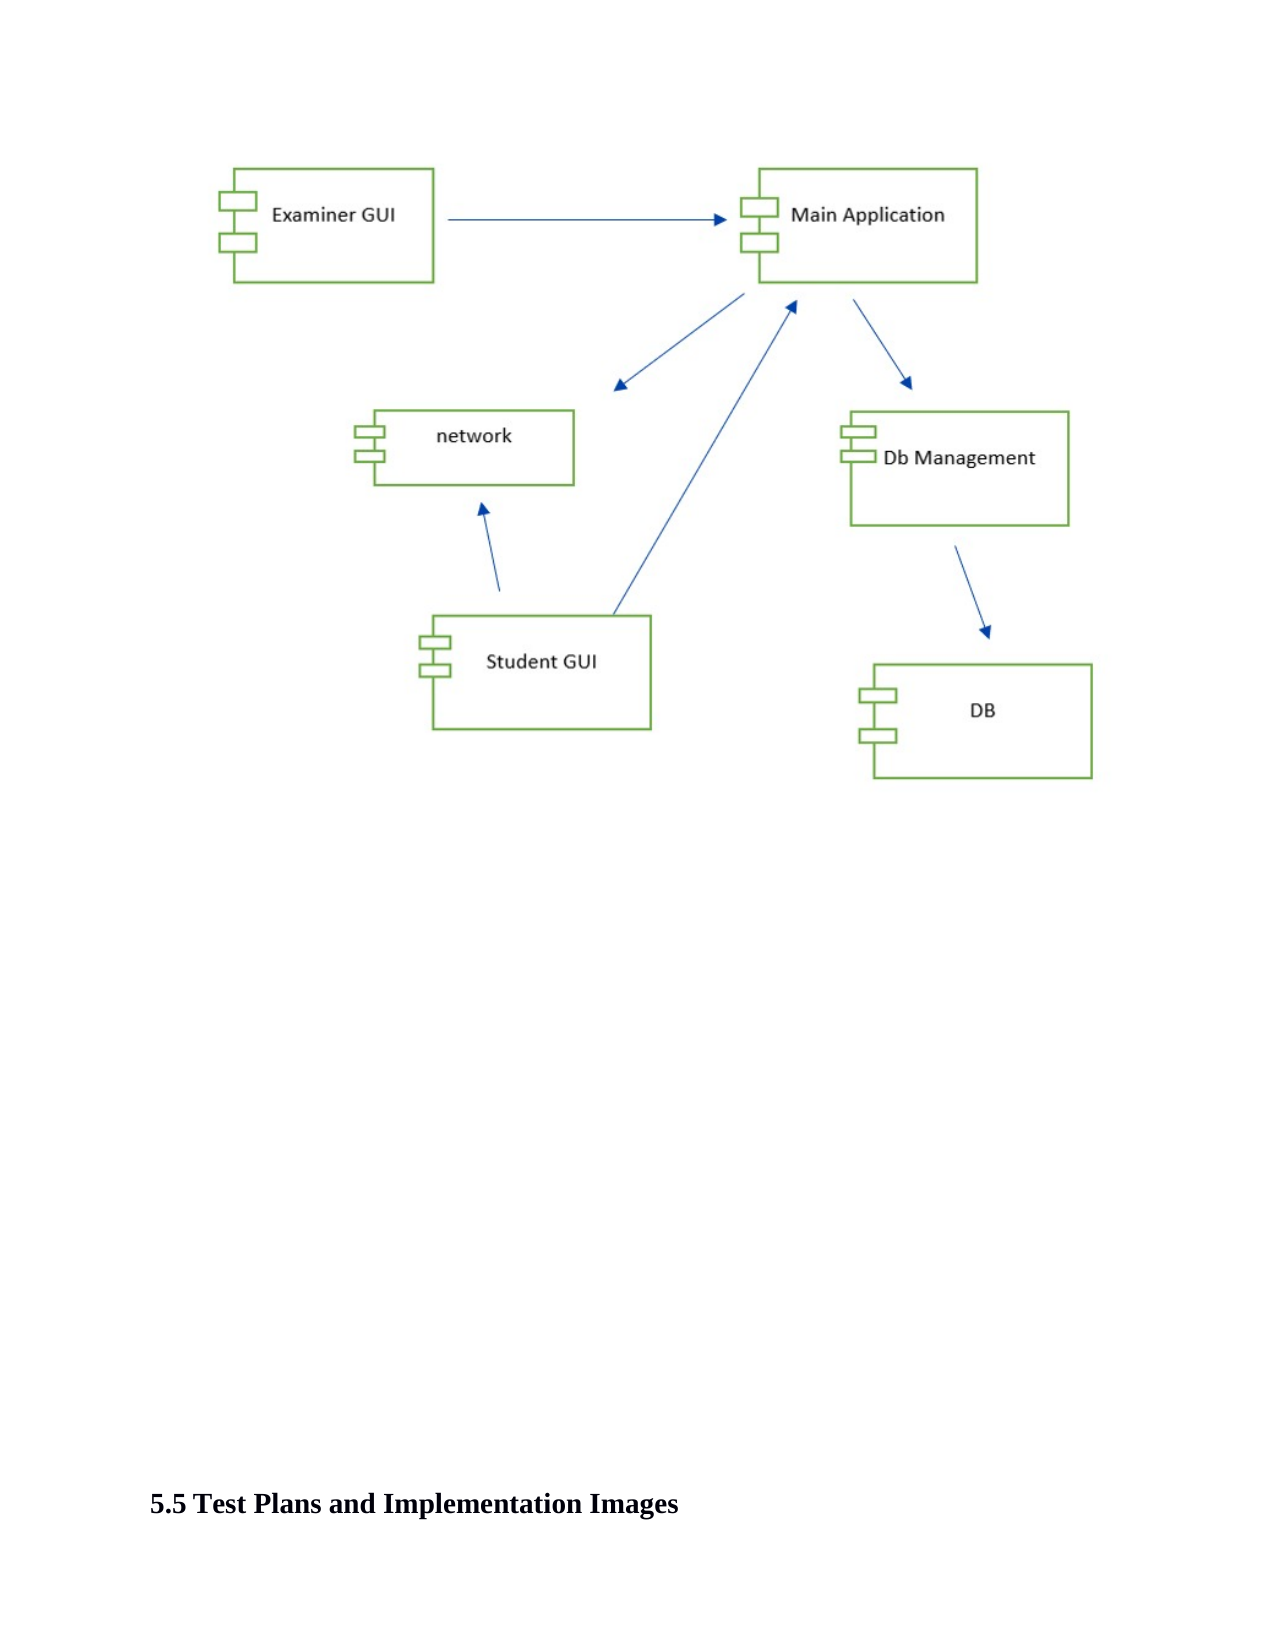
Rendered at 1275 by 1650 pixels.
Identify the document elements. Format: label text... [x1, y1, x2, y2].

picture [150, 125, 1125, 821]
text 5.5 Test Plans and Implementation Images [150, 1486, 1125, 1520]
